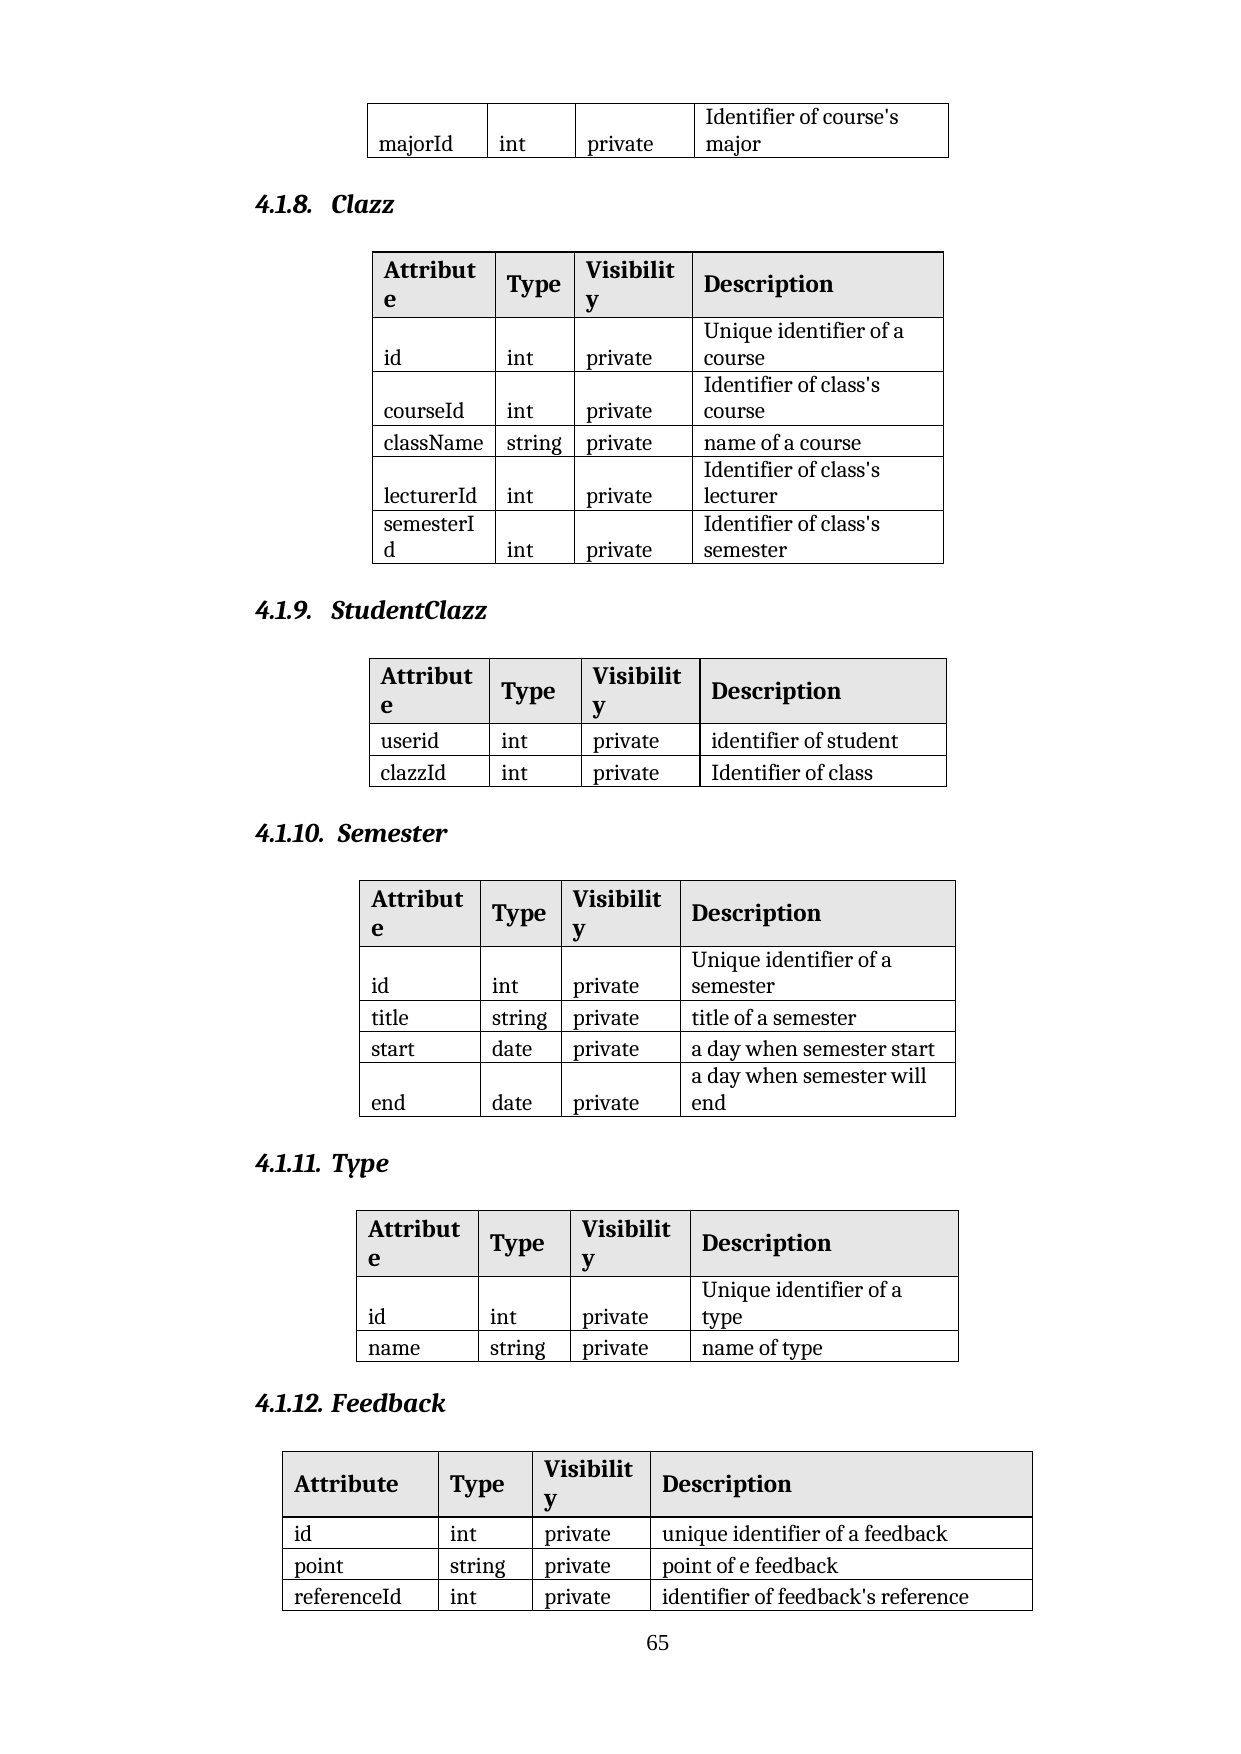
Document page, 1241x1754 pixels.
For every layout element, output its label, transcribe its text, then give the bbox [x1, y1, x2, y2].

table_cell private [571, 1331, 690, 1361]
table_cell referenceId [283, 1580, 438, 1610]
table_header Description [691, 1211, 958, 1276]
table_cell private [575, 372, 692, 424]
table_cell private [562, 1032, 680, 1062]
table_cell date [481, 1032, 561, 1062]
table_header Description [681, 881, 955, 946]
table_header Attribute [373, 253, 495, 317]
table_cell private [575, 511, 692, 563]
table_header Attribute [370, 659, 489, 723]
subtitle Semester [255, 818, 1209, 849]
table_cell private [533, 1580, 650, 1610]
table_cell unique identifier of a feedback [651, 1518, 1032, 1548]
table_cell clazzId [370, 756, 489, 786]
table_header Visibility [533, 1452, 650, 1516]
table_cell private [575, 426, 692, 456]
table_header Description [701, 659, 946, 723]
table_cell lecturerId [373, 457, 495, 509]
table_header Attribute [283, 1452, 438, 1516]
table_cell string [481, 1001, 561, 1031]
table_cell int [490, 756, 581, 786]
table_cell Identifier of class's lecturer [693, 457, 943, 509]
table_cell Identifier of course's major [695, 104, 948, 157]
table_header Visibility [571, 1211, 690, 1276]
table_header Visibility [575, 253, 692, 317]
table_cell identifier of feedback's reference [651, 1580, 1032, 1610]
table_cell int [481, 947, 561, 1000]
table_cell name of type [691, 1331, 958, 1361]
table_cell int [439, 1518, 532, 1548]
table_cell id [283, 1518, 438, 1548]
table_header Type [496, 253, 574, 317]
table_cell private [562, 947, 680, 1000]
table_cell private [533, 1518, 650, 1548]
table_cell start [360, 1032, 480, 1062]
table_cell end [360, 1063, 480, 1116]
table_header Visibility [562, 881, 680, 946]
subtitle Feedback [255, 1388, 1209, 1419]
table_cell Unique identifier of a type [691, 1277, 958, 1330]
table_cell private [571, 1277, 690, 1330]
table_cell private [533, 1549, 650, 1579]
table_cell private [562, 1001, 680, 1031]
table_header Visibility [582, 659, 699, 723]
table_cell majorId [368, 104, 487, 157]
table_cell identifier of student [701, 724, 946, 754]
table_cell point of e feedback [651, 1549, 1032, 1579]
table_cell Unique identifier of a semester [681, 947, 955, 1000]
table_header Type [481, 881, 561, 946]
table_header Type [479, 1211, 570, 1276]
table_cell int [496, 457, 574, 509]
table_cell int [479, 1277, 570, 1330]
table_cell string [496, 426, 574, 456]
table_cell name [357, 1331, 478, 1361]
table_cell Identifier of class [701, 756, 946, 786]
table_cell int [496, 511, 574, 563]
subtitle Type [255, 1148, 1209, 1179]
table_cell title of a semester [681, 1001, 955, 1031]
table_cell title [360, 1001, 480, 1031]
table_cell semesterId [373, 511, 495, 563]
table_cell courseId [373, 372, 495, 424]
table_header Description [651, 1452, 1032, 1516]
table_cell int [488, 104, 575, 157]
table_cell name of a course [693, 426, 943, 456]
table_cell Identifier of class's course [693, 372, 943, 424]
table_cell className [373, 426, 495, 456]
table_cell point [283, 1549, 438, 1579]
table_cell int [496, 372, 574, 424]
table_cell id [357, 1277, 478, 1330]
table_cell Identifier of class's semester [693, 511, 943, 563]
table_header Attribute [357, 1211, 478, 1276]
table_cell int [490, 724, 581, 754]
subtitle StudentClazz [255, 595, 1209, 627]
table_cell a day when semester will end [681, 1063, 955, 1116]
table_cell Unique identifier of a course [693, 318, 943, 371]
table_cell string [479, 1331, 570, 1361]
table_header Description [693, 253, 943, 317]
table_cell int [496, 318, 574, 371]
table_cell private [562, 1063, 680, 1116]
table_cell private [582, 724, 699, 754]
table_cell userid [370, 724, 489, 754]
table_cell int [439, 1580, 532, 1610]
subtitle Clazz [255, 189, 1209, 220]
table_cell private [576, 104, 694, 157]
table_cell private [575, 457, 692, 509]
table_header Type [490, 659, 581, 723]
table_header Attribute [360, 881, 480, 946]
table_header Type [439, 1452, 532, 1516]
table_cell private [582, 756, 699, 786]
table_cell id [373, 318, 495, 371]
table_cell private [575, 318, 692, 371]
table_cell a day when semester start [681, 1032, 955, 1062]
table_cell date [481, 1063, 561, 1116]
table_cell string [439, 1549, 532, 1579]
table_cell id [360, 947, 480, 1000]
